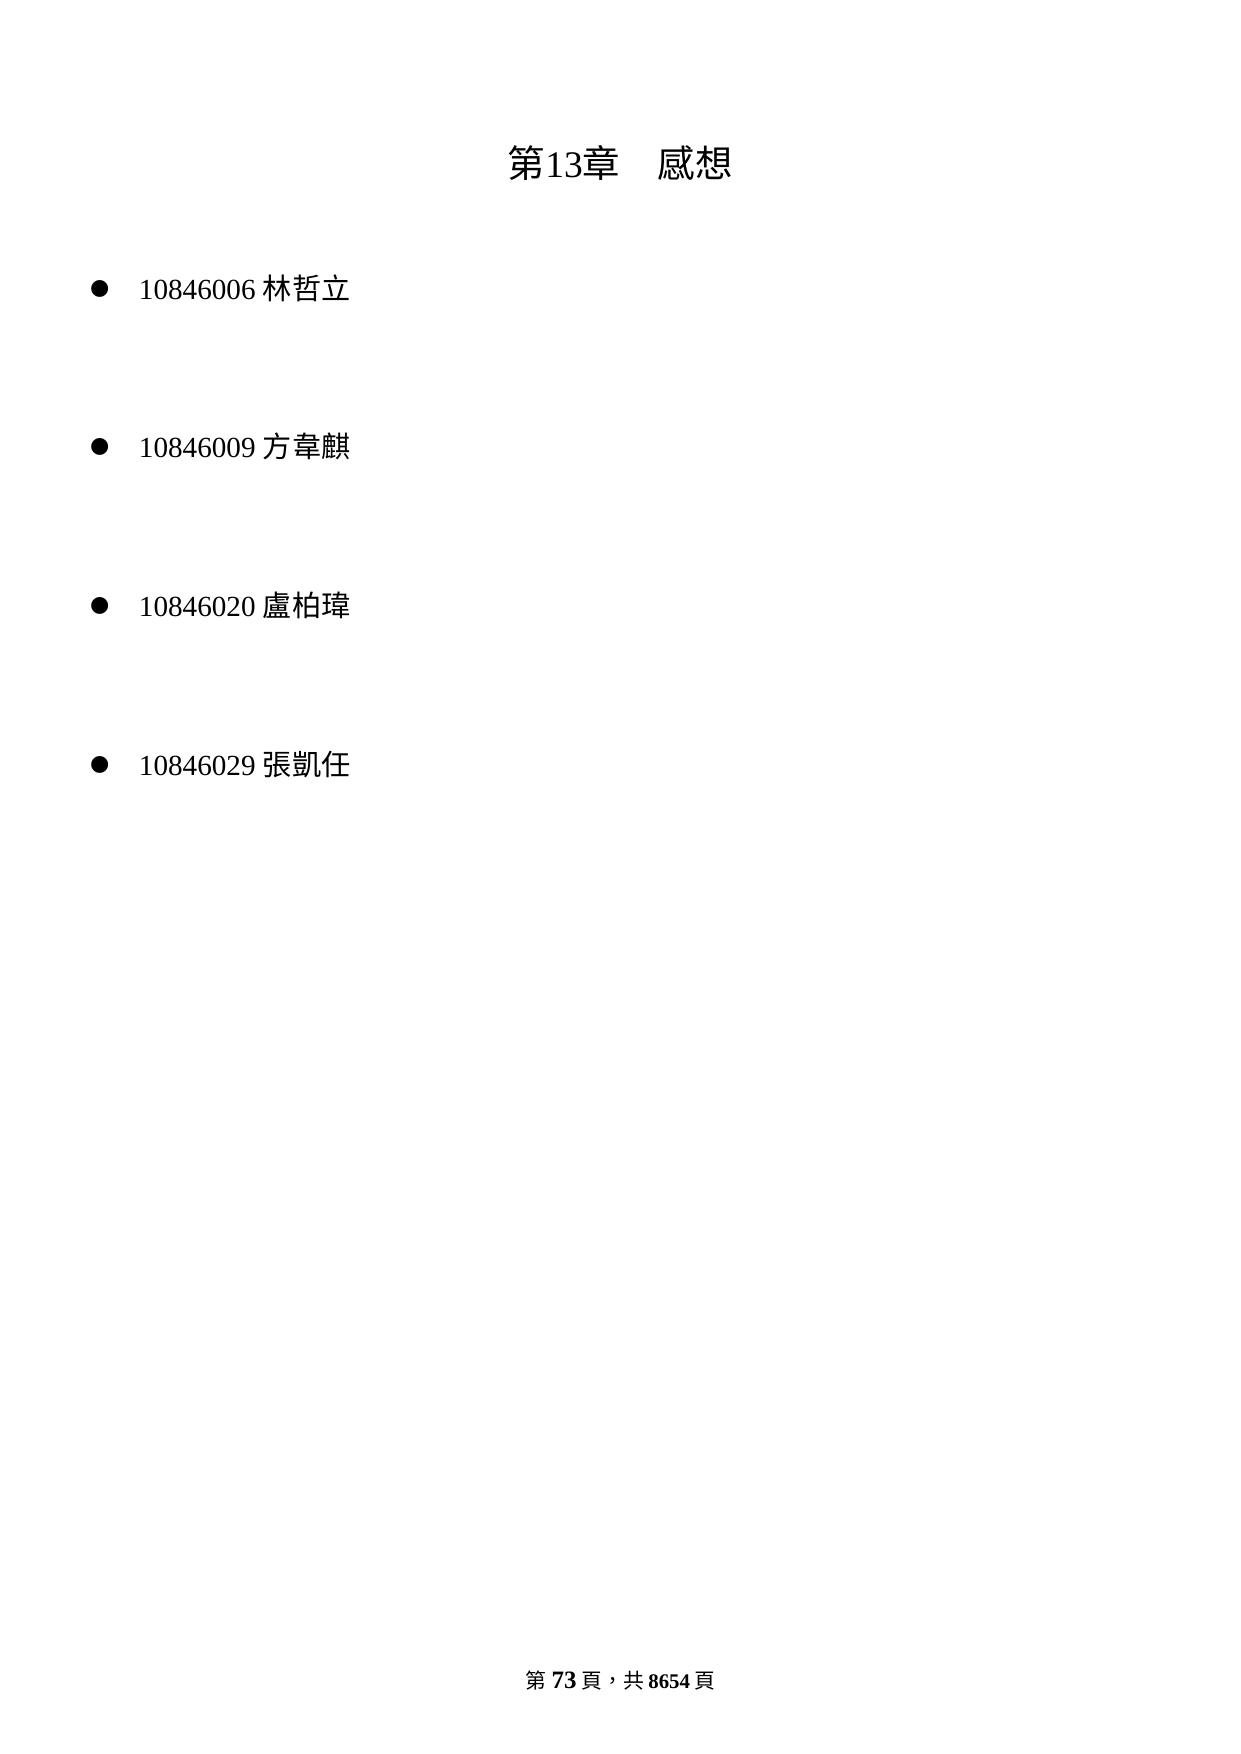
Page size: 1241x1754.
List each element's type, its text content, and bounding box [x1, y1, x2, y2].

list 10846020 盧柏瑋 [89, 564, 1152, 643]
subtitle 感想 [89, 121, 1152, 201]
list 10846029 張凱任 [89, 723, 1152, 802]
list 10846006 林哲立 [89, 247, 1152, 326]
list 10846009 方韋麒 [89, 405, 1152, 485]
